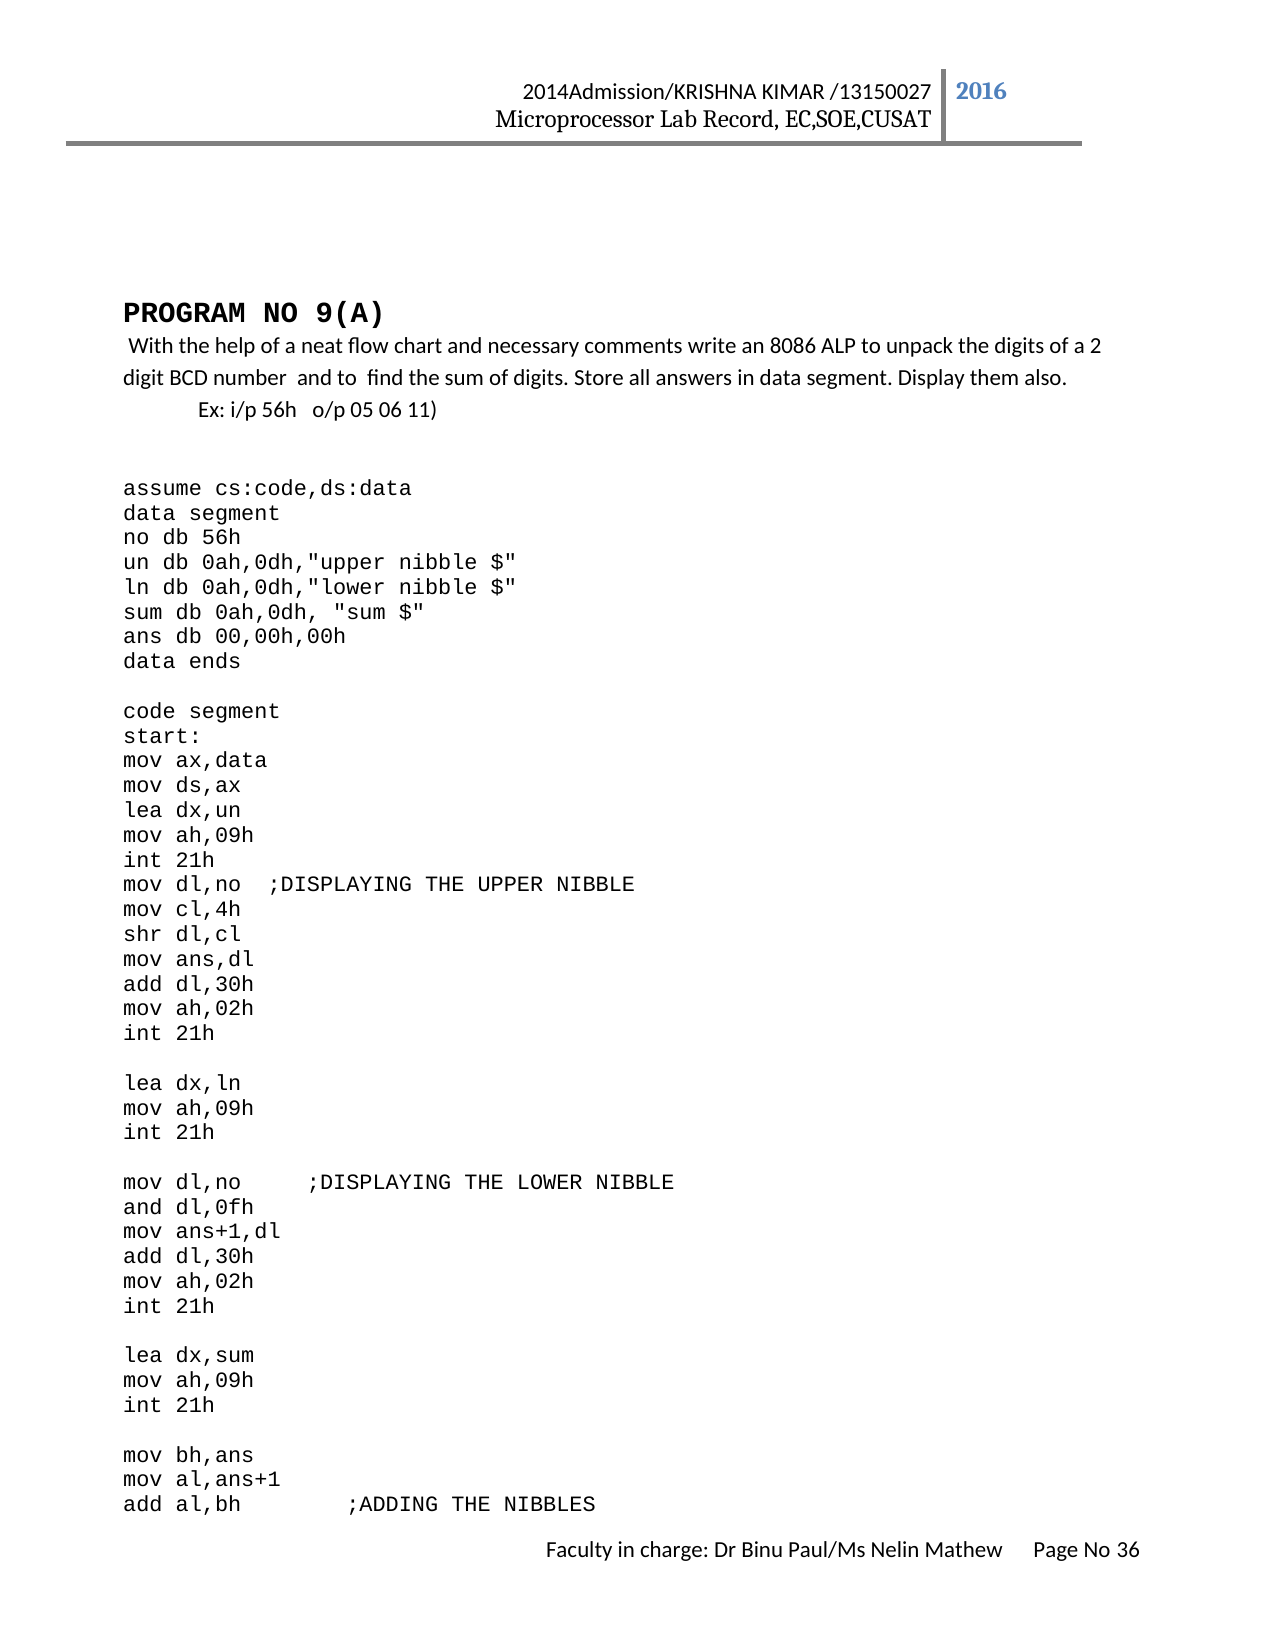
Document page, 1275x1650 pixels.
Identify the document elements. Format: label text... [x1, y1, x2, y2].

text ans db 00,00h,00h [123, 626, 1139, 650]
text mov bh,ans [123, 1444, 1139, 1468]
text add dl,30h [123, 973, 1139, 997]
text and dl,0fh [123, 1196, 1139, 1221]
text no db 56h [123, 526, 1139, 551]
text int 21h [123, 1121, 1139, 1146]
text assume cs:code,ds:data [123, 477, 1139, 502]
text un db 0ah,0dh,"upper nibble $" [123, 551, 1139, 576]
text lea dx,sum [123, 1344, 1139, 1369]
text data ends [123, 650, 1139, 675]
text start: [123, 725, 1139, 749]
text PROGRAM NO 9(A) [123, 298, 1139, 331]
text mov ah,02h [123, 1270, 1139, 1295]
text mov ax,data [123, 749, 1139, 774]
text add al,bh ;ADDING THE NIBBLES [123, 1493, 1139, 1518]
text int 21h [123, 1394, 1139, 1419]
text add dl,30h [123, 1245, 1139, 1270]
text mov ah,09h [123, 1369, 1139, 1394]
text int 21h [123, 1295, 1139, 1320]
text int 21h [123, 849, 1139, 873]
text mov ah,02h [123, 997, 1139, 1022]
text code segment [123, 700, 1139, 725]
text mov ans+1,dl [123, 1221, 1139, 1245]
text mov al,ans+1 [123, 1468, 1139, 1493]
text mov ds,ax [123, 774, 1139, 799]
text data segment [123, 502, 1139, 526]
text mov dl,no ;DISPLAYING THE LOWER NIBBLE [123, 1171, 1139, 1196]
text lea dx,un [123, 799, 1139, 824]
list Ex: i/p 56h o/p 05 06 11) [198, 395, 1139, 423]
text mov dl,no ;DISPLAYING THE UPPER NIBBLE [123, 873, 1139, 898]
text shr dl,cl [123, 923, 1139, 948]
text mov ah,09h [123, 824, 1139, 849]
text mov ans,dl [123, 948, 1139, 973]
text int 21h [123, 1022, 1139, 1047]
text With the help of a neat flow chart and necessary comments write an 8086 ALP to unpack the digits of a 2 digit BCD number and to find the sum of digits. Store all answers in data segment. Display them also. [123, 331, 1139, 391]
text sum db 0ah,0dh, "sum $" [123, 601, 1139, 626]
text mov cl,4h [123, 898, 1139, 923]
text ln db 0ah,0dh,"lower nibble $" [123, 576, 1139, 601]
text mov ah,09h [123, 1097, 1139, 1121]
text lea dx,ln [123, 1072, 1139, 1097]
